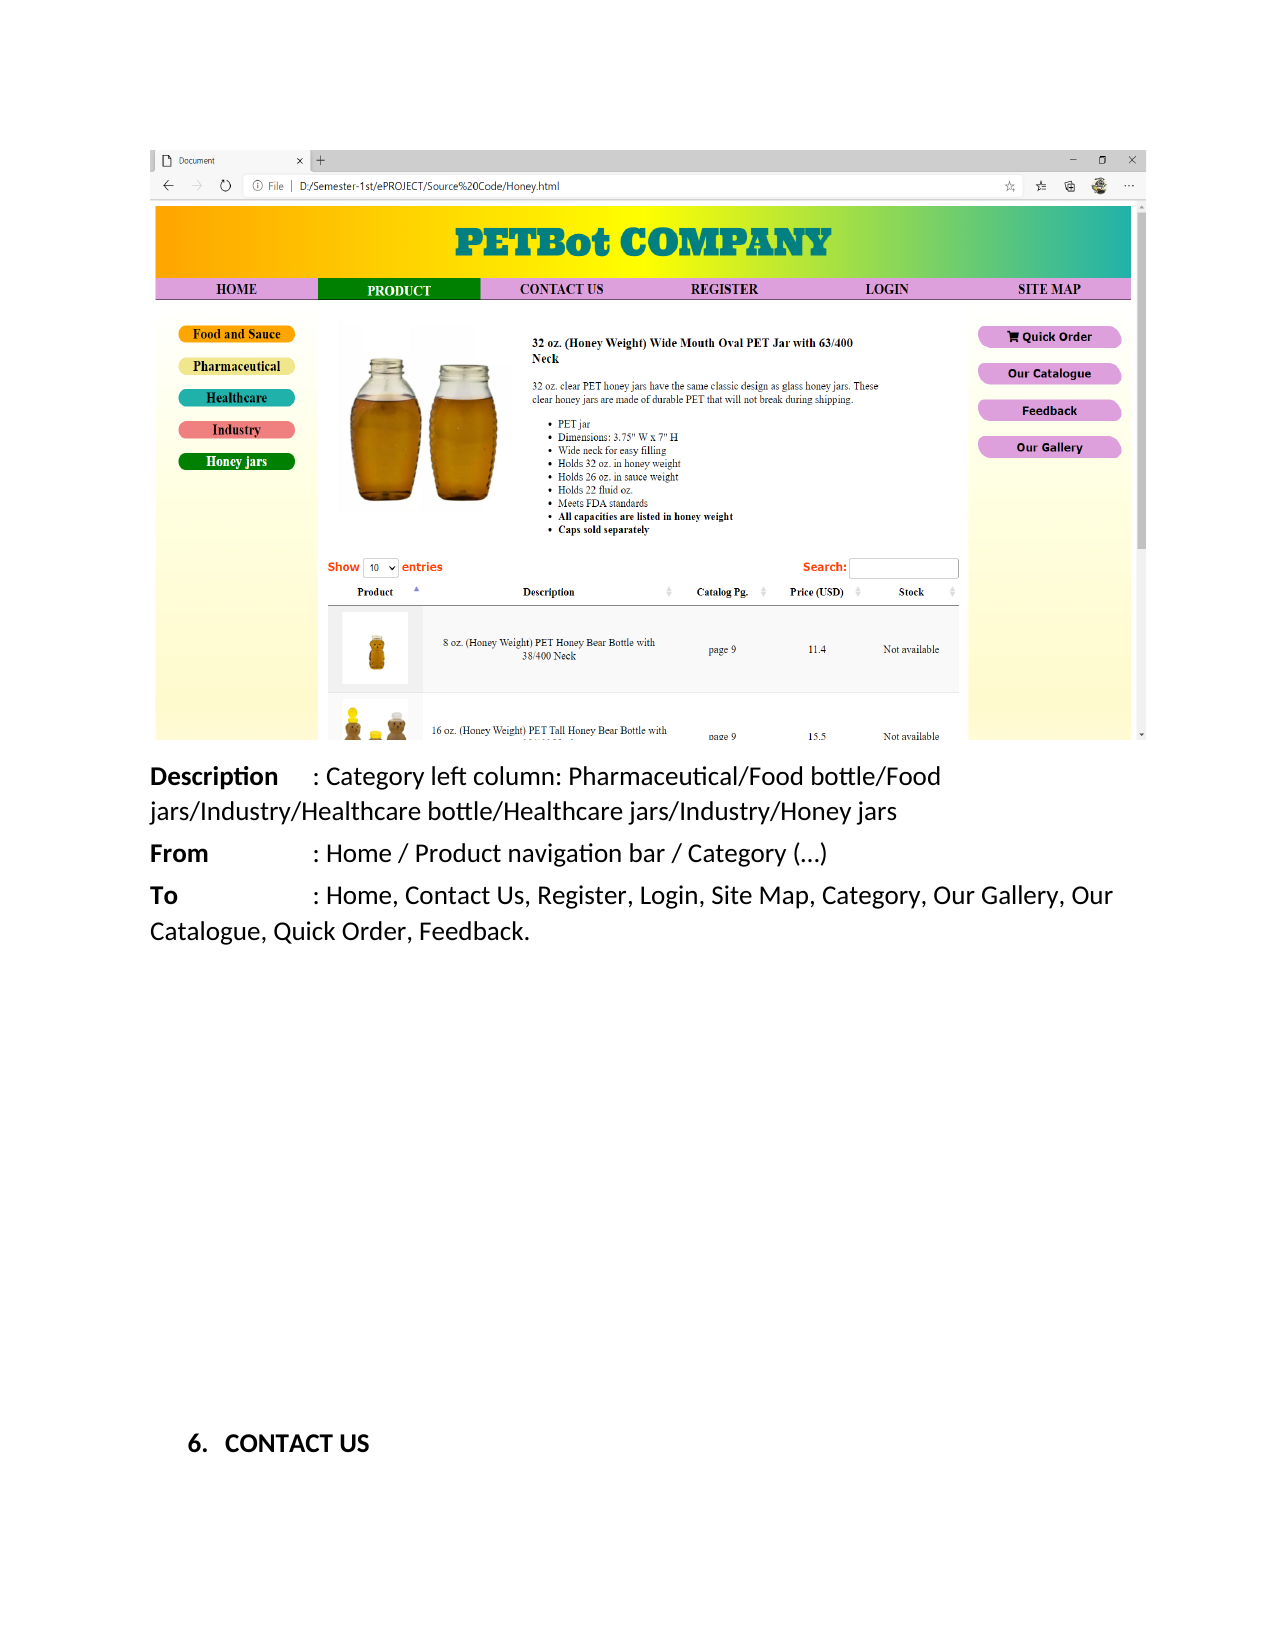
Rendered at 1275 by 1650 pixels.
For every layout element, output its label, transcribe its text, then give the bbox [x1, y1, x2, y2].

list CONTACT US [187, 1426, 1125, 1459]
text To : Home, Contact Us, Register, Login, Site Map, Category, Our Gallery, Our Catalogue, Quick Order, Feedback. [150, 878, 1125, 947]
text Description : Category left column: Pharmaceutical/Food bottle/Food jars/Industry/Healthcare bottle/Healthcare jars/Industry/Honey jars [150, 759, 1125, 827]
text From : Home / Product navigation bar / Category (…) [150, 836, 1125, 869]
picture [150, 150, 1147, 740]
